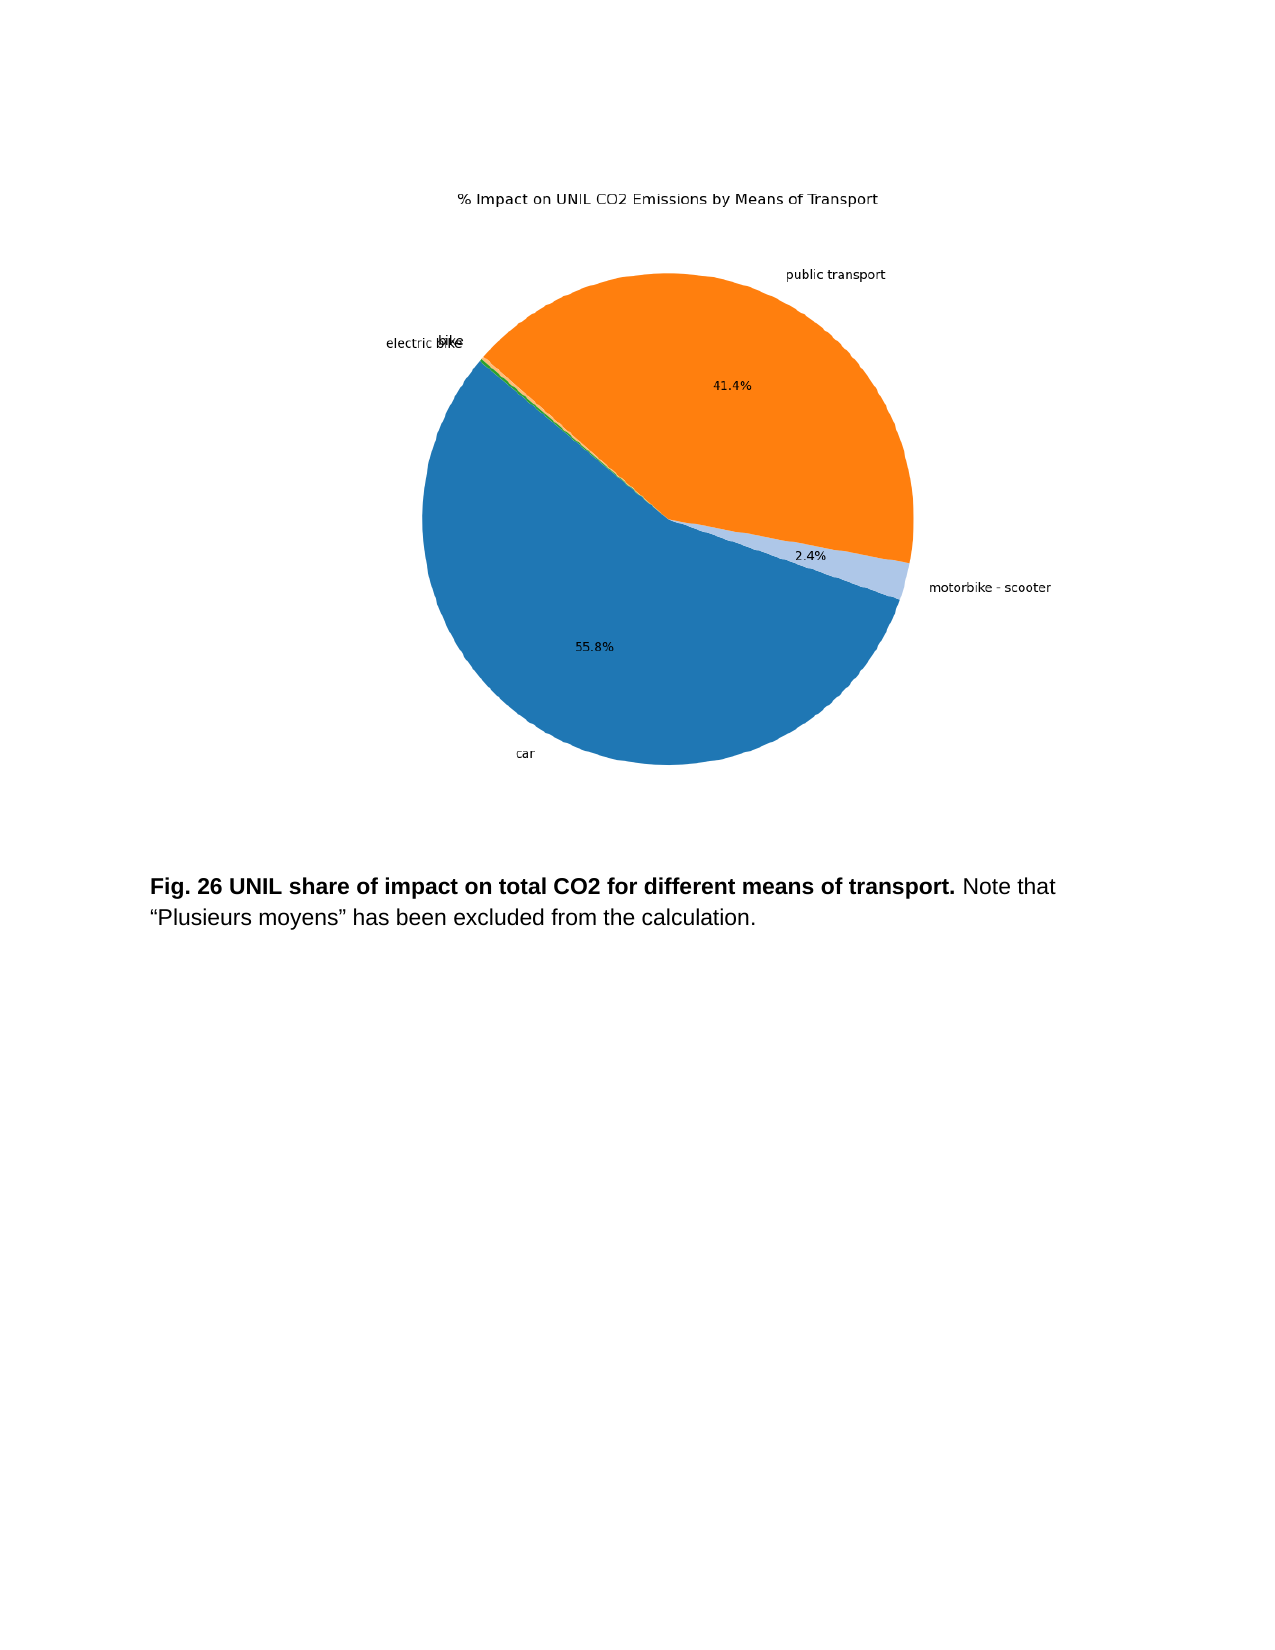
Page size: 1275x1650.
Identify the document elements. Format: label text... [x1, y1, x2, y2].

picture [347, 150, 1067, 870]
text Fig. 26 UNIL share of impact on total CO2 for different means of transport. Note that “Plusieurs moyens” has been excluded from the calculation. [150, 873, 1125, 930]
